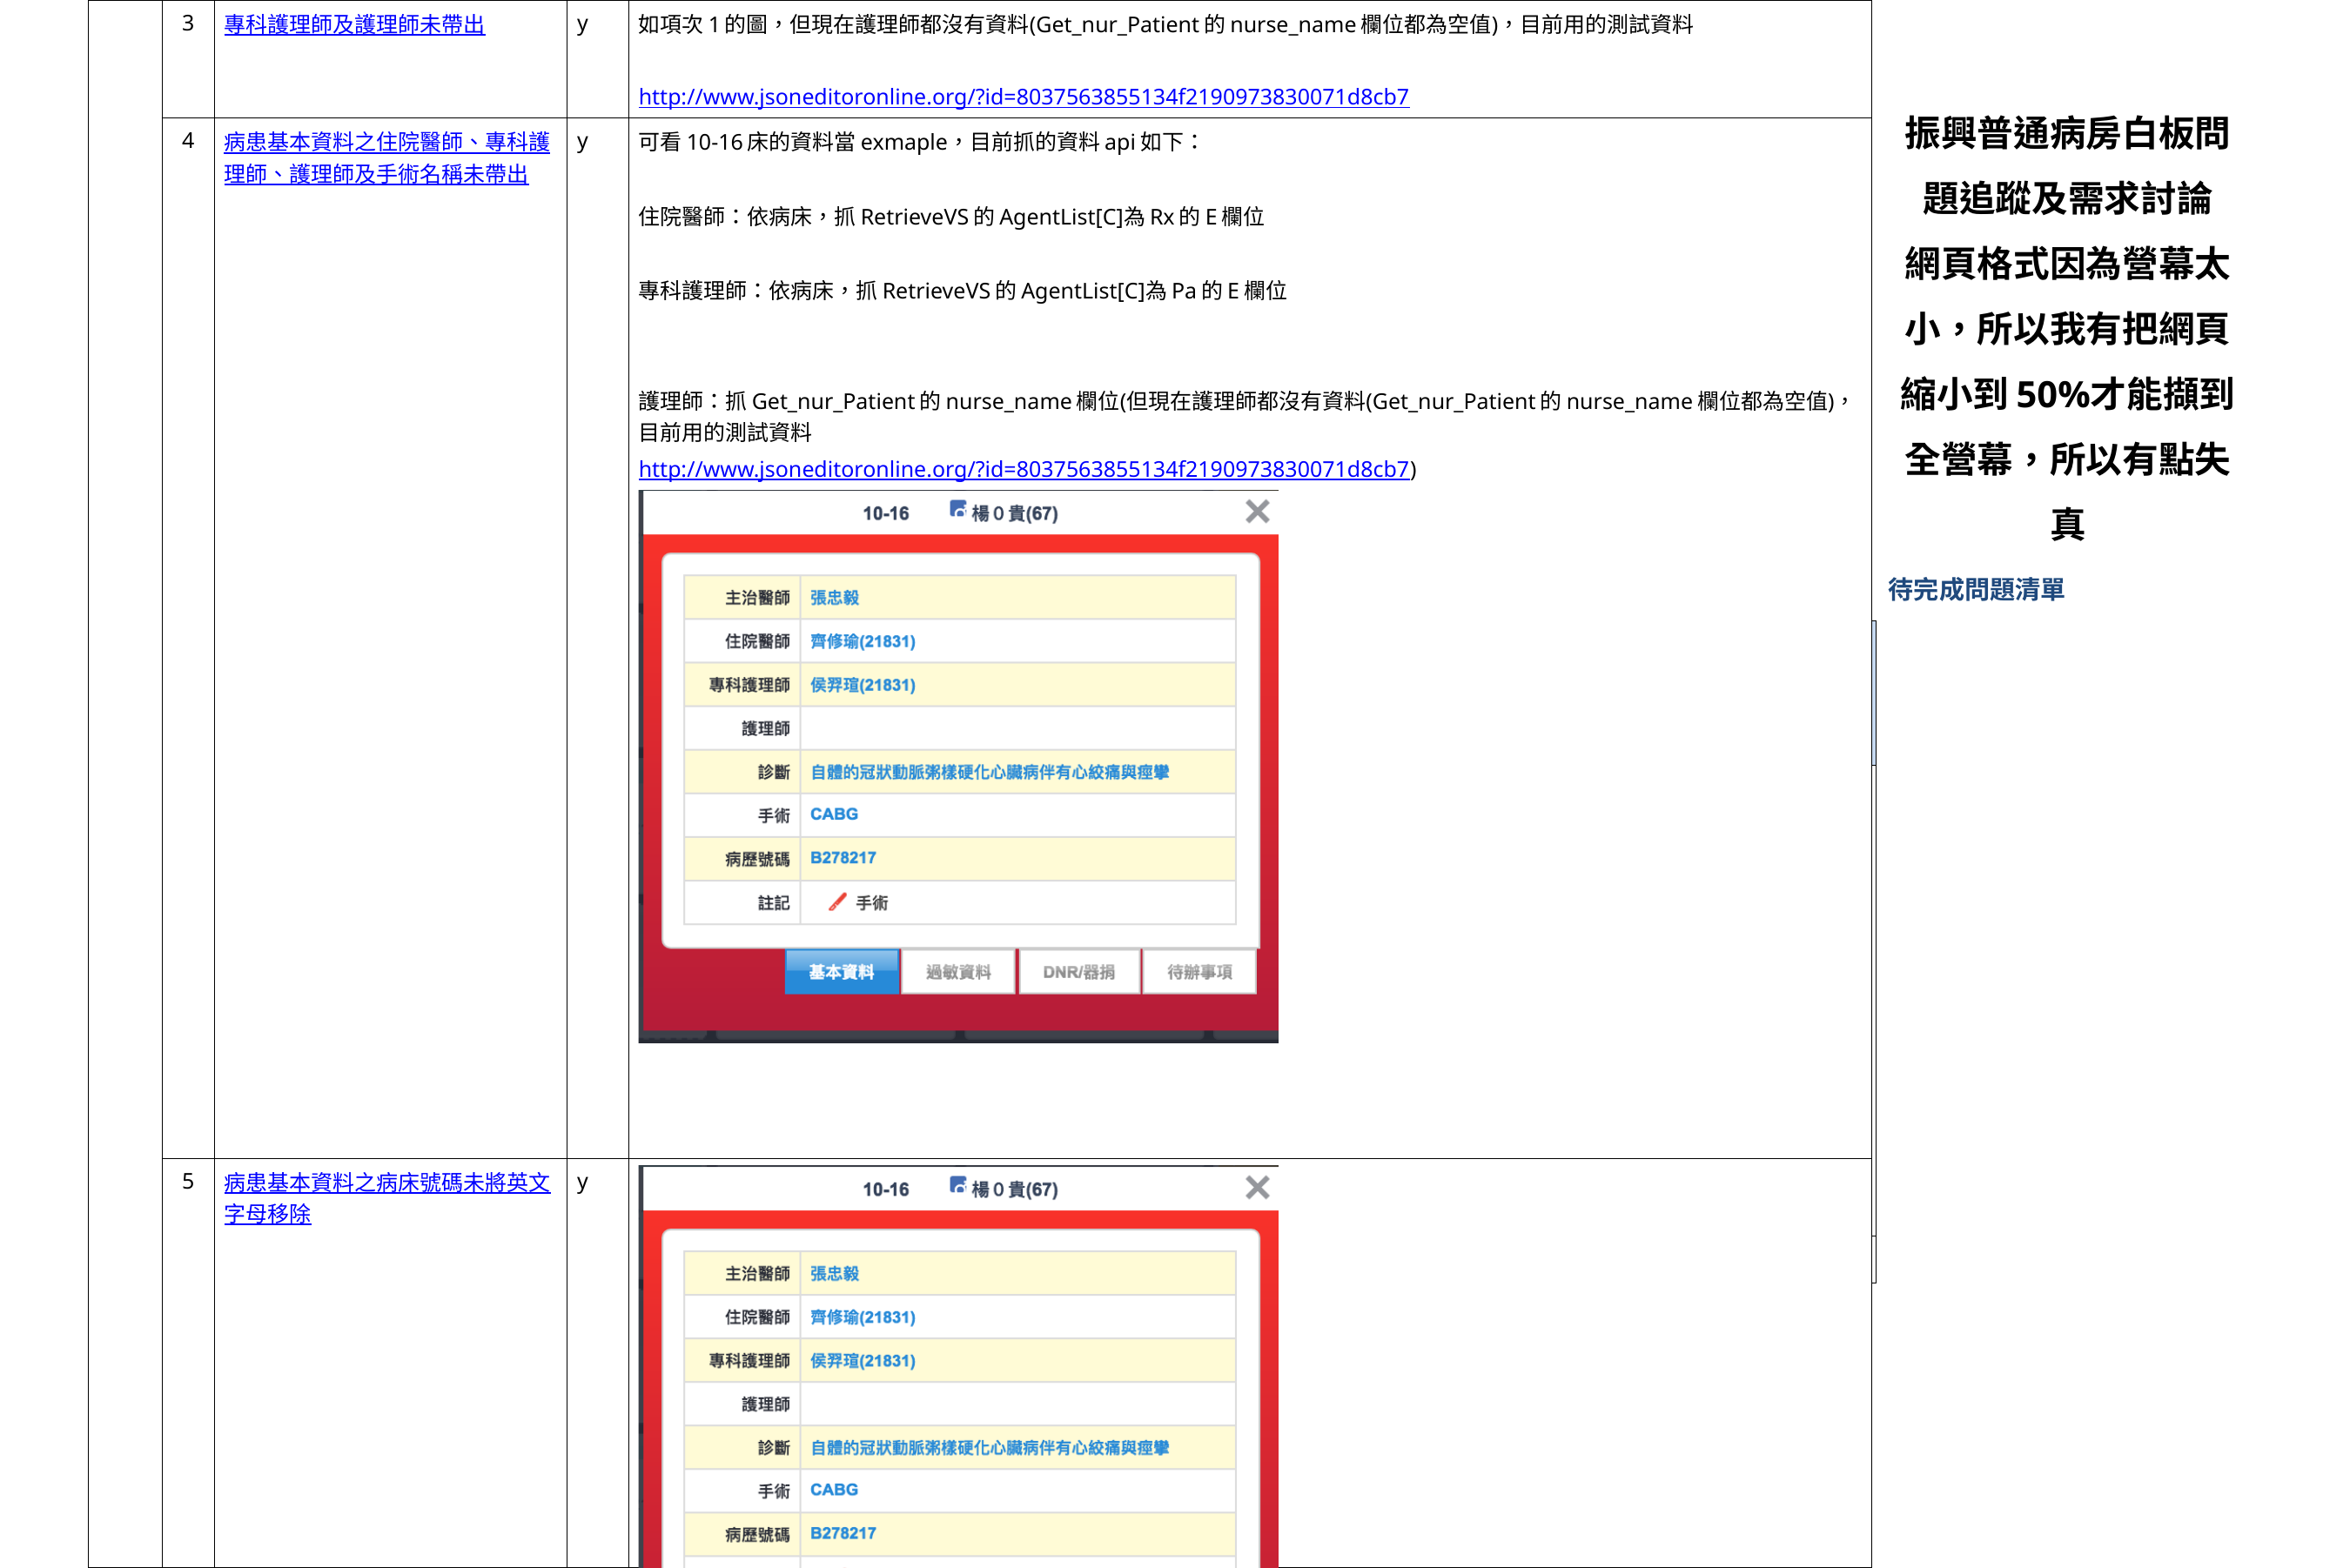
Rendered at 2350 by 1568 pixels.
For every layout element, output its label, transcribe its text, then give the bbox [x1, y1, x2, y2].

table_header 如項次1的圖，但現在護理師都沒有資料(Get_nur_Patient的nurse_name欄位都為空值)，目前用的測試資料 http://www.jsoneditoronline.org/?id=8037563855134f2190973830071d8cb7 [629, 1, 1871, 117]
table_cell [629, 1159, 1871, 1567]
picture [638, 1165, 1279, 1568]
subtitle 待完成問題清單 [1872, 555, 2247, 620]
table_cell y [567, 1159, 628, 1567]
table_header 專科護理師及護理師未帶出 [215, 1, 567, 117]
table_cell 5 [163, 1159, 214, 1567]
text 振興普通病房白板問題追蹤及需求討論 [1872, 98, 2247, 229]
table_cell 可看10-16床的資料當exmaple，目前抓的資料api如下： 住院醫師：依病床，抓RetrieveVS的AgentList[C]為Rx的E欄位 專科護理師：依病床，抓RetrieveVS的AgentList[C]為Pa的E欄位 護理師：抓Get_nur_Patient的nurse_name欄位(但現在護理師都沒有資料(Get_nur_Patient的nurse_name欄位都為空值)，目前用的測試資料 http://www.jsoneditoronline.org/?id=8037563855134f2190973830071d8cb7) [629, 118, 1871, 1158]
table_cell 4 [163, 118, 214, 1158]
table_cell 病患基本資料之住院醫師、專科護理師、護理師及手術名稱未帶出 [215, 118, 567, 1158]
table_cell [1872, 766, 1876, 1236]
table_cell y [567, 118, 628, 1158]
table_header y [567, 1, 628, 117]
table_cell 病患基本資料之病床號碼未將英文字母移除 [215, 1159, 567, 1567]
picture [638, 490, 1279, 1043]
text 網頁格式因為營幕太小，所以我有把網頁縮小到50%才能擷到全營幕，所以有點失真 [1872, 229, 2247, 555]
table_header [89, 1, 162, 1567]
table_header 3 [163, 1, 214, 117]
